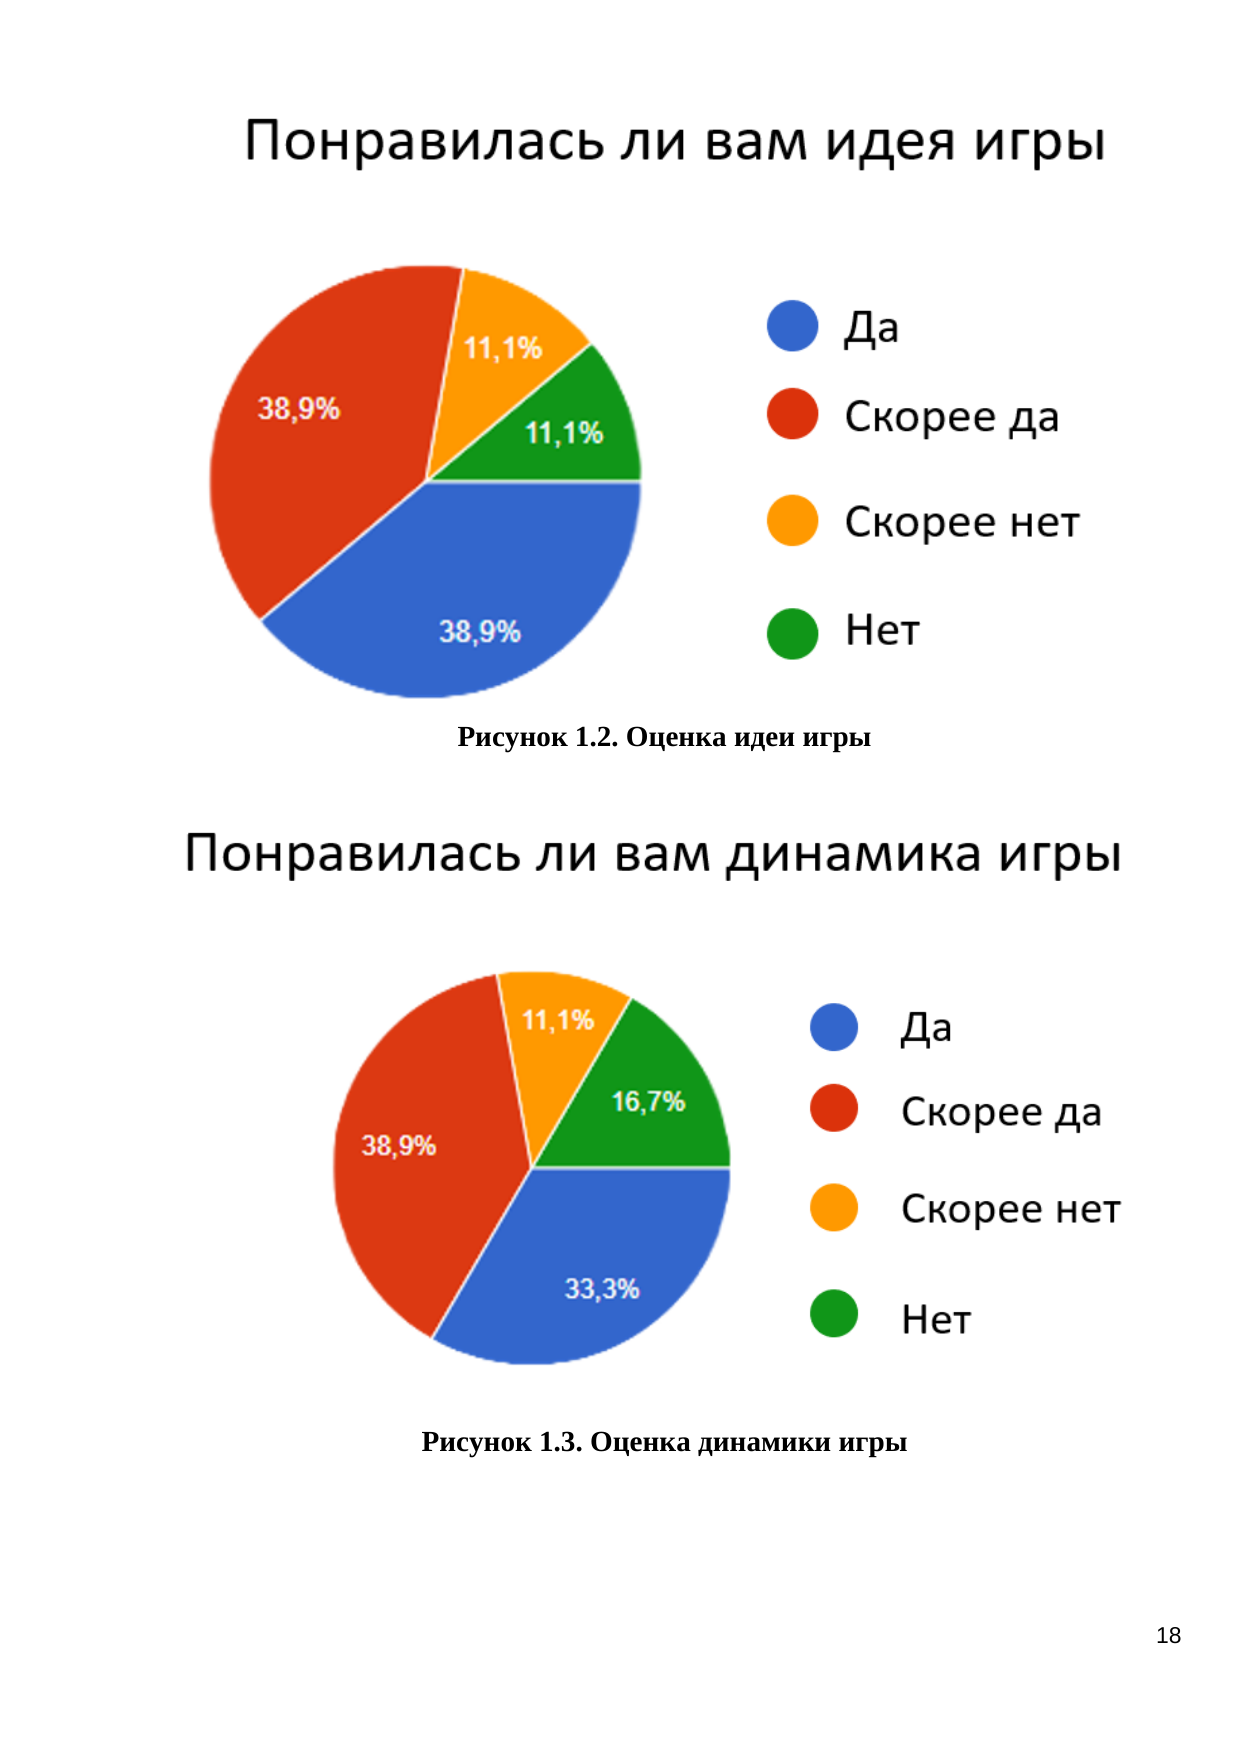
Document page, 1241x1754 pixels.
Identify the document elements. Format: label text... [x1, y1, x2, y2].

text Рисунок 1.2. Оценка идеи игры [148, 719, 1181, 753]
picture [158, 88, 1171, 703]
text Рисунок 1.3. Оценка динамики игры [148, 1424, 1181, 1458]
picture [158, 794, 1171, 1408]
